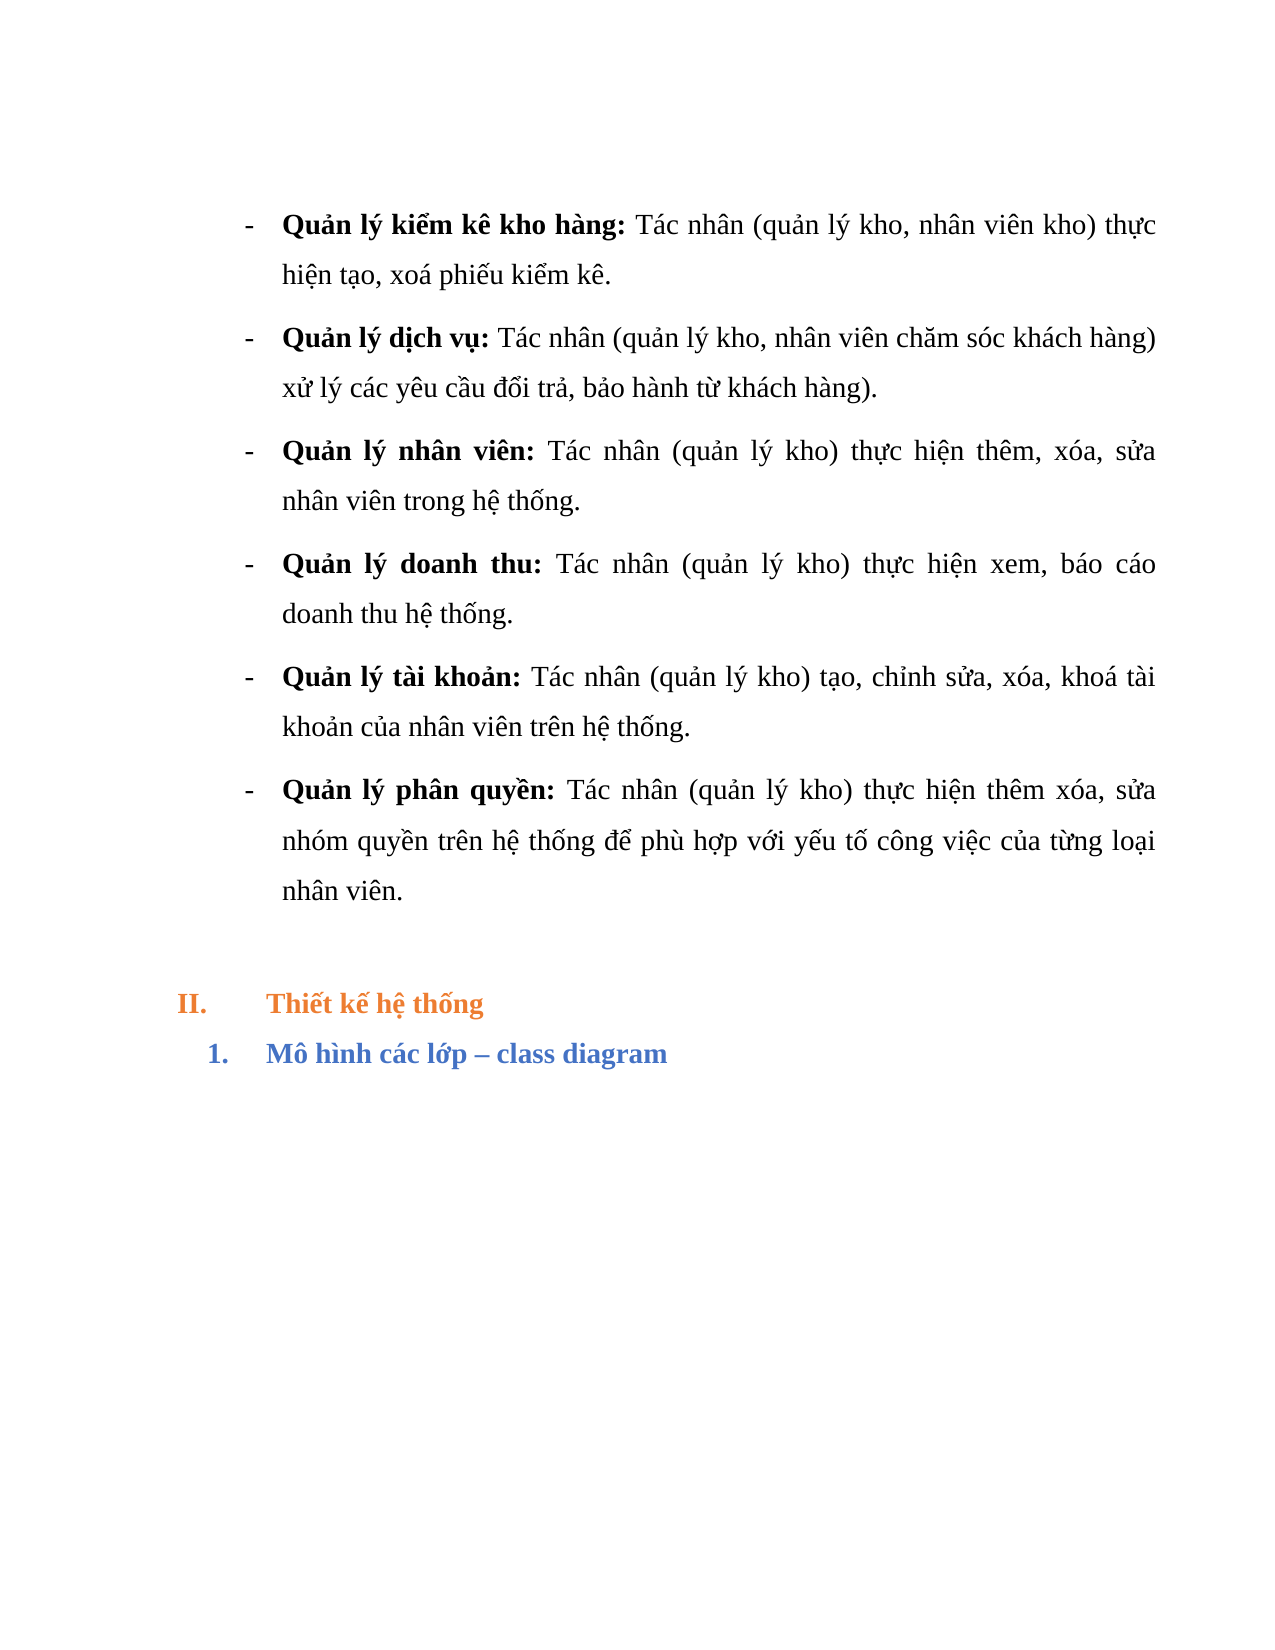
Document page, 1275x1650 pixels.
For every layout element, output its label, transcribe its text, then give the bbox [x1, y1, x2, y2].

list Quản lý nhân viên: Tác nhân (quản lý kho) thực hiện thêm, xóa, sửa nhân viên trong hệ thống. [244, 433, 1157, 517]
list Quản lý doanh thu: Tác nhân (quản lý kho) thực hiện xem, báo cáo doanh thu hệ thống. [244, 546, 1157, 630]
list Mô hình các lớp – class diagram [207, 1036, 1157, 1070]
list Quản lý tài khoản: Tác nhân (quản lý kho) tạo, chỉnh sửa, xóa, khoá tài khoản của nhân viên trên hệ thống. [244, 659, 1157, 743]
list Quản lý kiểm kê kho hàng: Tác nhân (quản lý kho, nhân viên kho) thực hiện tạo, xoá phiếu kiểm kê. [244, 207, 1157, 291]
list Quản lý dịch vụ: Tác nhân (quản lý kho, nhân viên chăm sóc khách hàng) xử lý các yêu cầu đổi trả, bảo hành từ khách hàng). [244, 320, 1157, 404]
list Thiết kế hệ thống [207, 986, 1157, 1020]
list Quản lý phân quyền: Tác nhân (quản lý kho) thực hiện thêm xóa, sửa nhóm quyền trên hệ thống để phù hợp với yếu tố công việc của từng loại nhân viên. [244, 772, 1157, 907]
